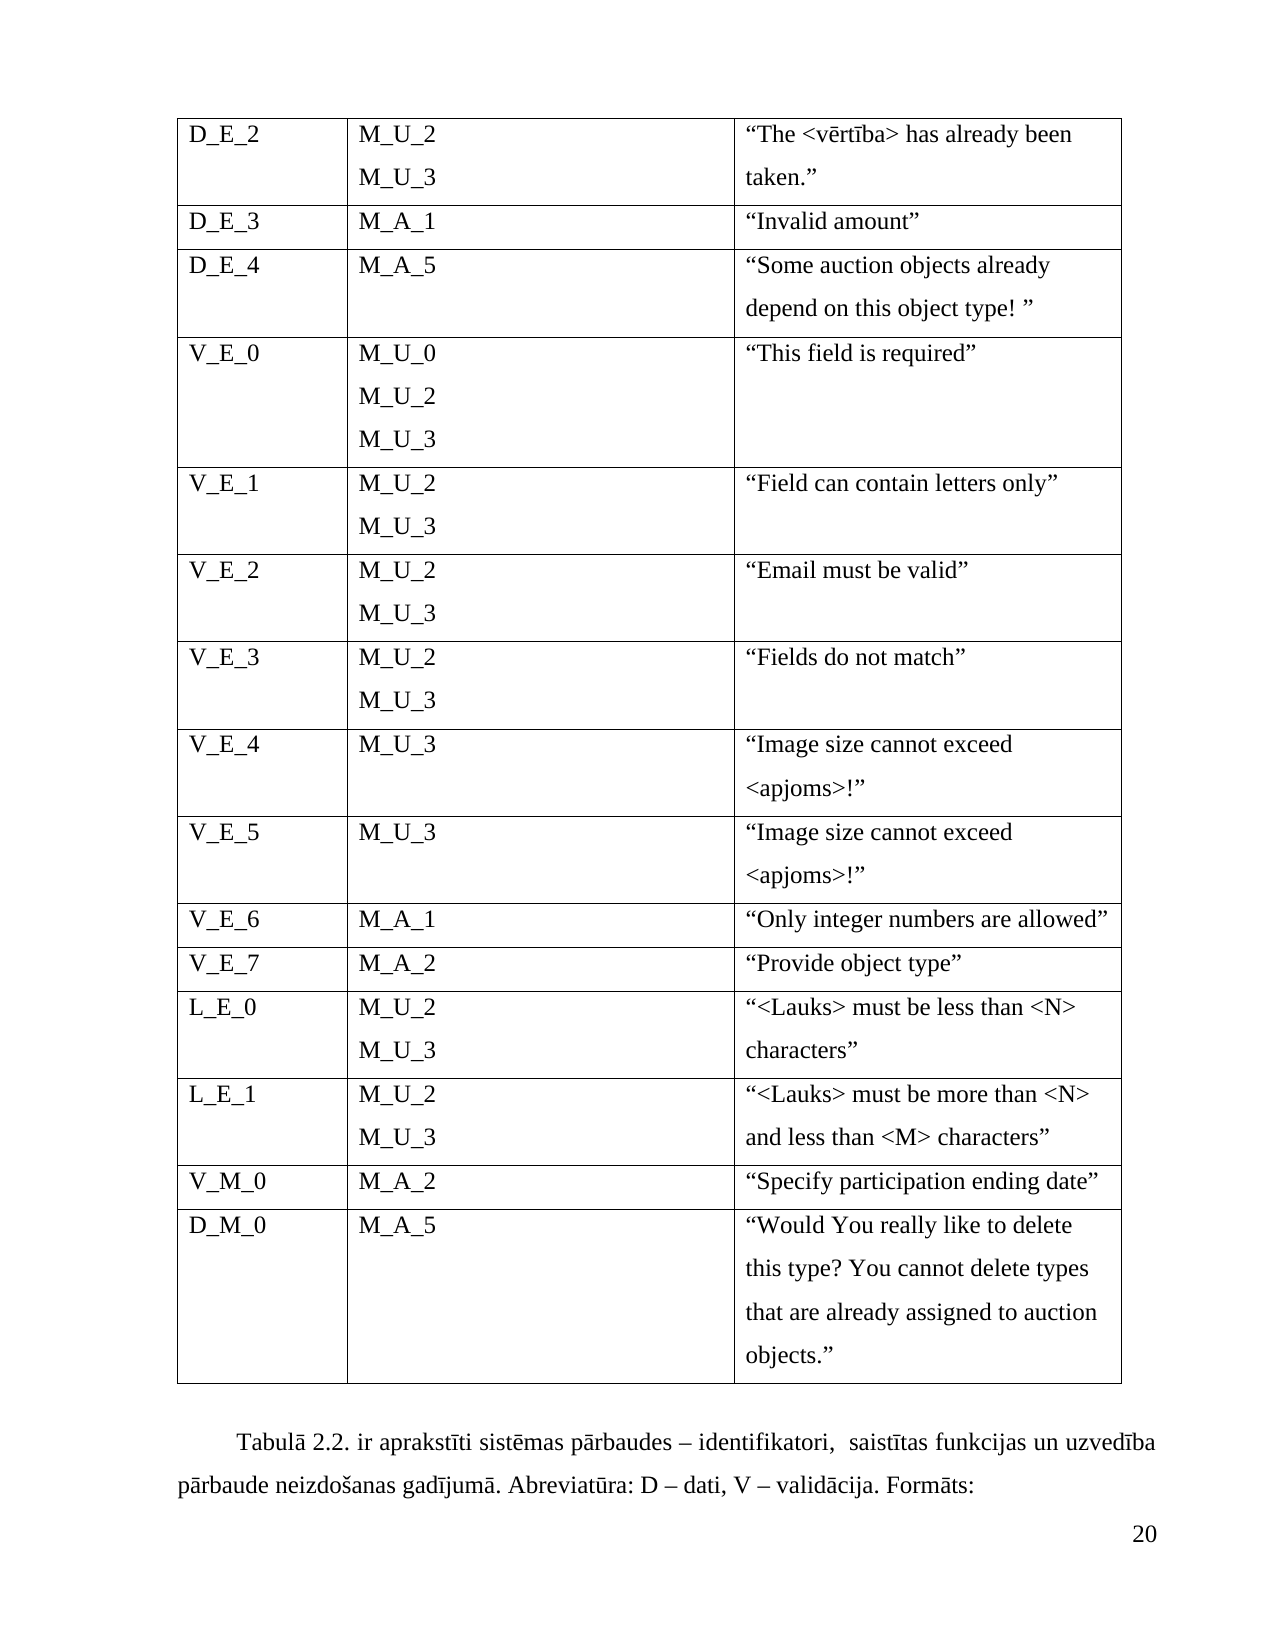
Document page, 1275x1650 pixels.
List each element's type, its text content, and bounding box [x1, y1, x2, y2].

table_cell V_E_3 [178, 642, 347, 728]
table_cell M_A_1 [348, 206, 734, 249]
table_cell “Would You really like to delete this type? You cannot delete types that are already assigned to auction objects.” [735, 1210, 1121, 1383]
table_cell V_E_2 [178, 555, 347, 641]
table_cell D_M_0 [178, 1210, 347, 1383]
table_cell M_U_2 M_U_3 [348, 119, 734, 205]
table_cell M_U_2 M_U_3 [348, 642, 734, 728]
table_cell M_U_3 [348, 817, 734, 903]
table_cell M_U_2 M_U_3 [348, 555, 734, 641]
table_cell V_E_1 [178, 468, 347, 554]
table_cell M_A_5 [348, 250, 734, 337]
table_cell V_E_0 [178, 338, 347, 467]
table_cell “Provide object type” [735, 948, 1121, 991]
table_cell “Email must be valid” [735, 555, 1121, 641]
table_cell V_E_6 [178, 904, 347, 947]
table_cell “Some auction objects already depend on this object type! ” [735, 250, 1121, 337]
table_cell “<Lauks> must be more than <N> and less than <M> characters” [735, 1079, 1121, 1165]
table_cell M_U_2 M_U_3 [348, 468, 734, 554]
table_cell “<Lauks> must be less than <N> characters” [735, 992, 1121, 1078]
table_cell D_E_2 [178, 119, 347, 205]
table_cell “Specify participation ending date” [735, 1166, 1121, 1209]
table_cell “The <vērtība> has already been taken.” [735, 119, 1121, 205]
table_cell “Only integer numbers are allowed” [735, 904, 1121, 947]
table_cell L_E_0 [178, 992, 347, 1078]
table_cell “Image size cannot exceed <apjoms>!” [735, 730, 1121, 816]
table_cell “Invalid amount” [735, 206, 1121, 249]
table_cell M_A_1 [348, 904, 734, 947]
table_cell V_E_7 [178, 948, 347, 991]
table_cell M_A_2 [348, 1166, 734, 1209]
table_cell L_E_1 [178, 1079, 347, 1165]
table_cell V_M_0 [178, 1166, 347, 1209]
table_cell M_U_0 M_U_2 M_U_3 [348, 338, 734, 467]
table_cell D_E_4 [178, 250, 347, 337]
table_cell D_E_3 [178, 206, 347, 249]
table_cell “Fields do not match” [735, 642, 1121, 728]
text Tabulā 2.2. ir aprakstīti sistēmas pārbaudes – identifikatori, saistītas funkcijas un uzvedība pārbaude neizdošanas gadījumā. Abreviatūra: D – dati, V – validācija. Formāts: [177, 1427, 1157, 1499]
table_cell “Field can contain letters only” [735, 468, 1121, 554]
table_cell M_U_2 M_U_3 [348, 992, 734, 1078]
table_cell M_U_2 M_U_3 [348, 1079, 734, 1165]
table_cell “This field is required” [735, 338, 1121, 467]
table_cell V_E_4 [178, 730, 347, 816]
table_cell M_A_5 [348, 1210, 734, 1383]
table_cell V_E_5 [178, 817, 347, 903]
table_cell “Image size cannot exceed <apjoms>!” [735, 817, 1121, 903]
table_cell M_U_3 [348, 730, 734, 816]
table_cell M_A_2 [348, 948, 734, 991]
